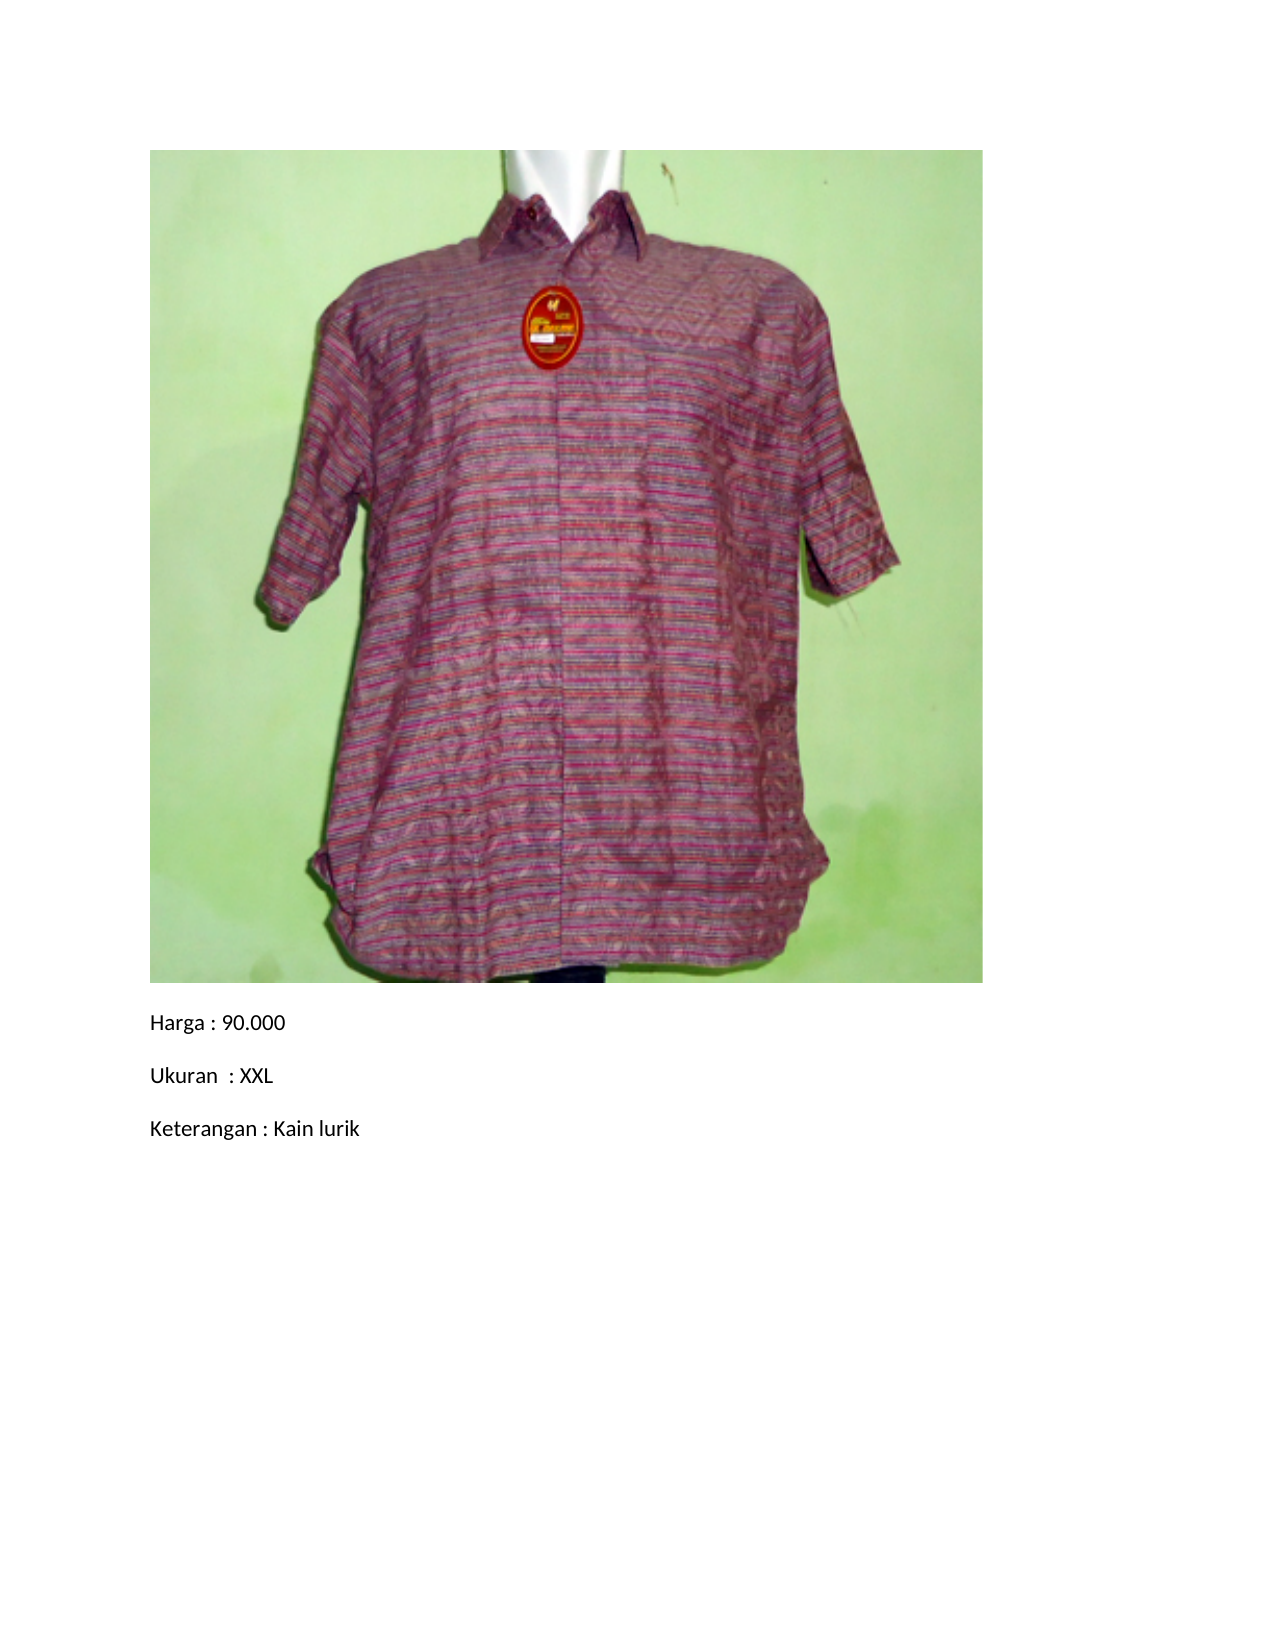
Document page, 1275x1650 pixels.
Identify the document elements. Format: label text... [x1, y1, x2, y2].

picture [150, 150, 983, 983]
text Ukuran : XXL [150, 1061, 1125, 1089]
text Harga : 90.000 [150, 1008, 1125, 1036]
text Keterangan : Kain lurik [150, 1114, 1125, 1142]
